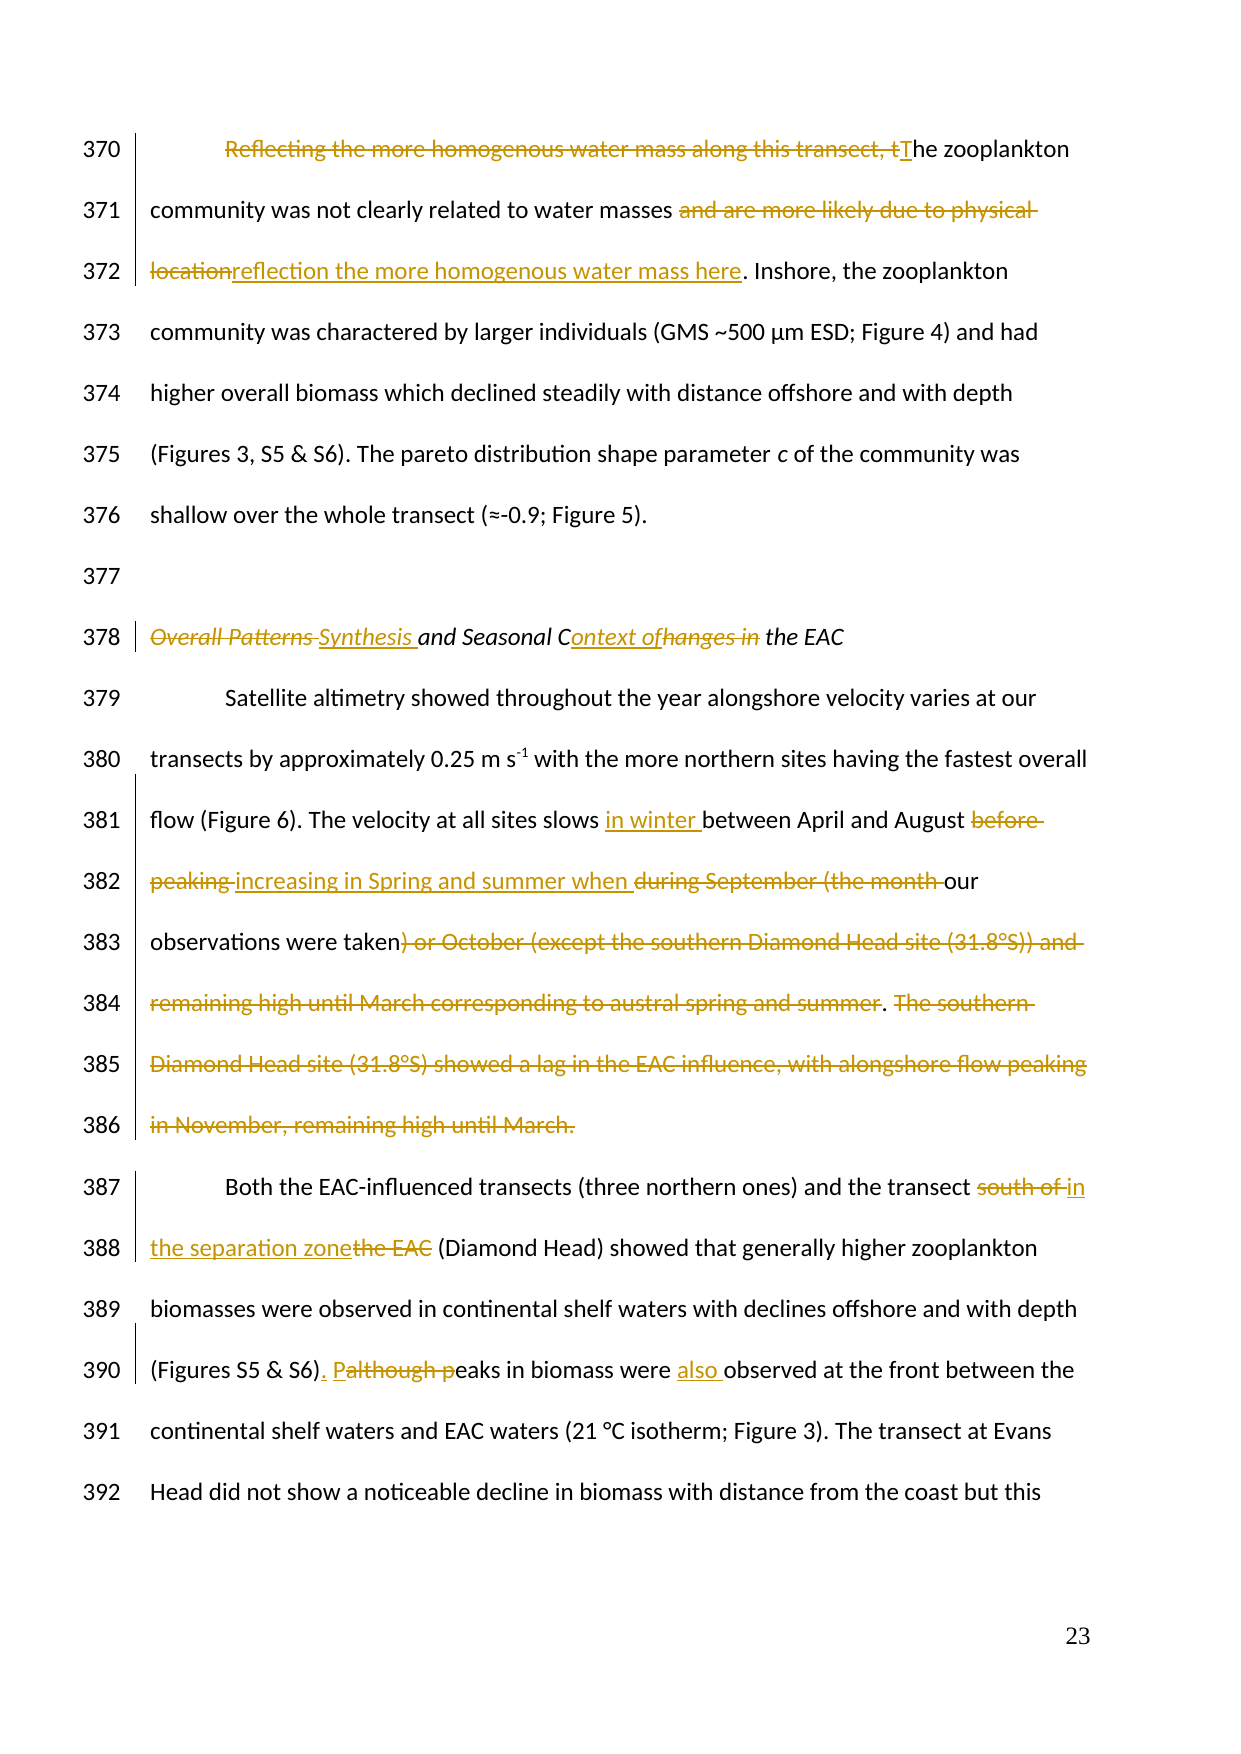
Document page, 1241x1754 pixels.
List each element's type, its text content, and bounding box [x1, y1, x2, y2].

text he zooplankton community was not clearly related to water masses . Inshore, the zooplankton community was charactered by larger individuals (GMS ~500 µm ESD; Figure 4) and had higher overall biomass which declined steadily with distance offshore and with depth (Figures 3, S5 & S6). The pareto distribution shape parameter c of the community was shallow over the whole transect (≈-0.9; Figure 5). [150, 133, 1090, 530]
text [150, 1171, 1090, 1506]
text Satellite altimetry showed throughout the year alongshore velocity varies at our transects by approximately 0.25 m s-1 with the more northern sites having the fastest overall flow (Figure 6). The velocity at all sites slows between April and August our observations were taken. [150, 682, 1090, 1140]
text and Seasonal C the EAC [150, 621, 1090, 652]
